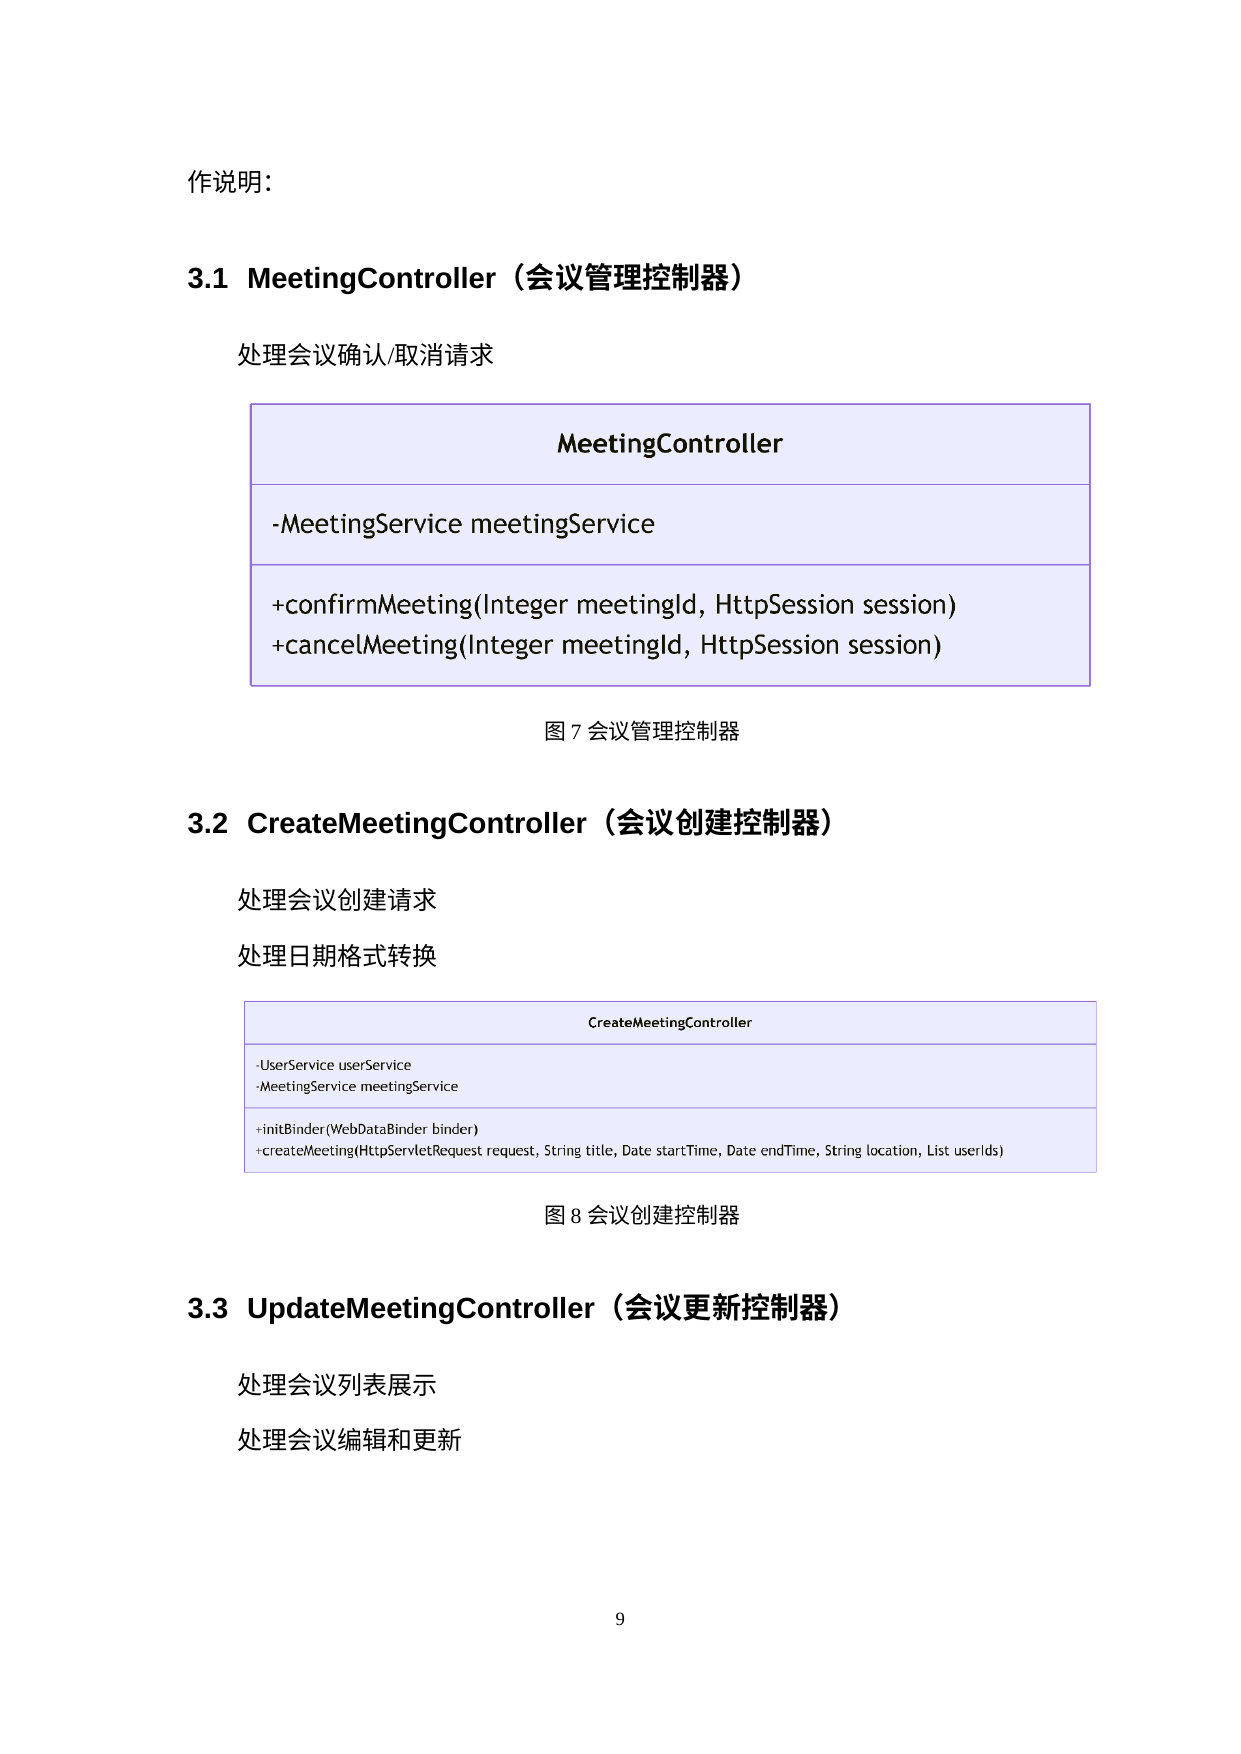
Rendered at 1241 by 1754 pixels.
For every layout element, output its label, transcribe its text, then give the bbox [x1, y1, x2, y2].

subtitle UpdateMeetingController（会议更新控制器） [187, 1273, 1053, 1338]
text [187, 162, 1053, 198]
text 处理会议编辑和更新 [187, 1421, 1053, 1457]
text 处理日期格式转换 [187, 936, 1053, 972]
text 处理会议列表展示 [187, 1365, 1053, 1401]
subtitle MeetingController（会议管理控制器） [187, 243, 1053, 308]
text 处理会议创建请求 [187, 881, 1053, 917]
subtitle CreateMeetingController（会议创建控制器） [187, 788, 1053, 853]
text 图7 会议管理控制器 [187, 714, 1053, 746]
picture [237, 991, 1103, 1184]
picture [237, 391, 1103, 699]
text 处理会议确认/取消请求 [187, 336, 1053, 372]
text 图8 会议创建控制器 [187, 1198, 1053, 1230]
